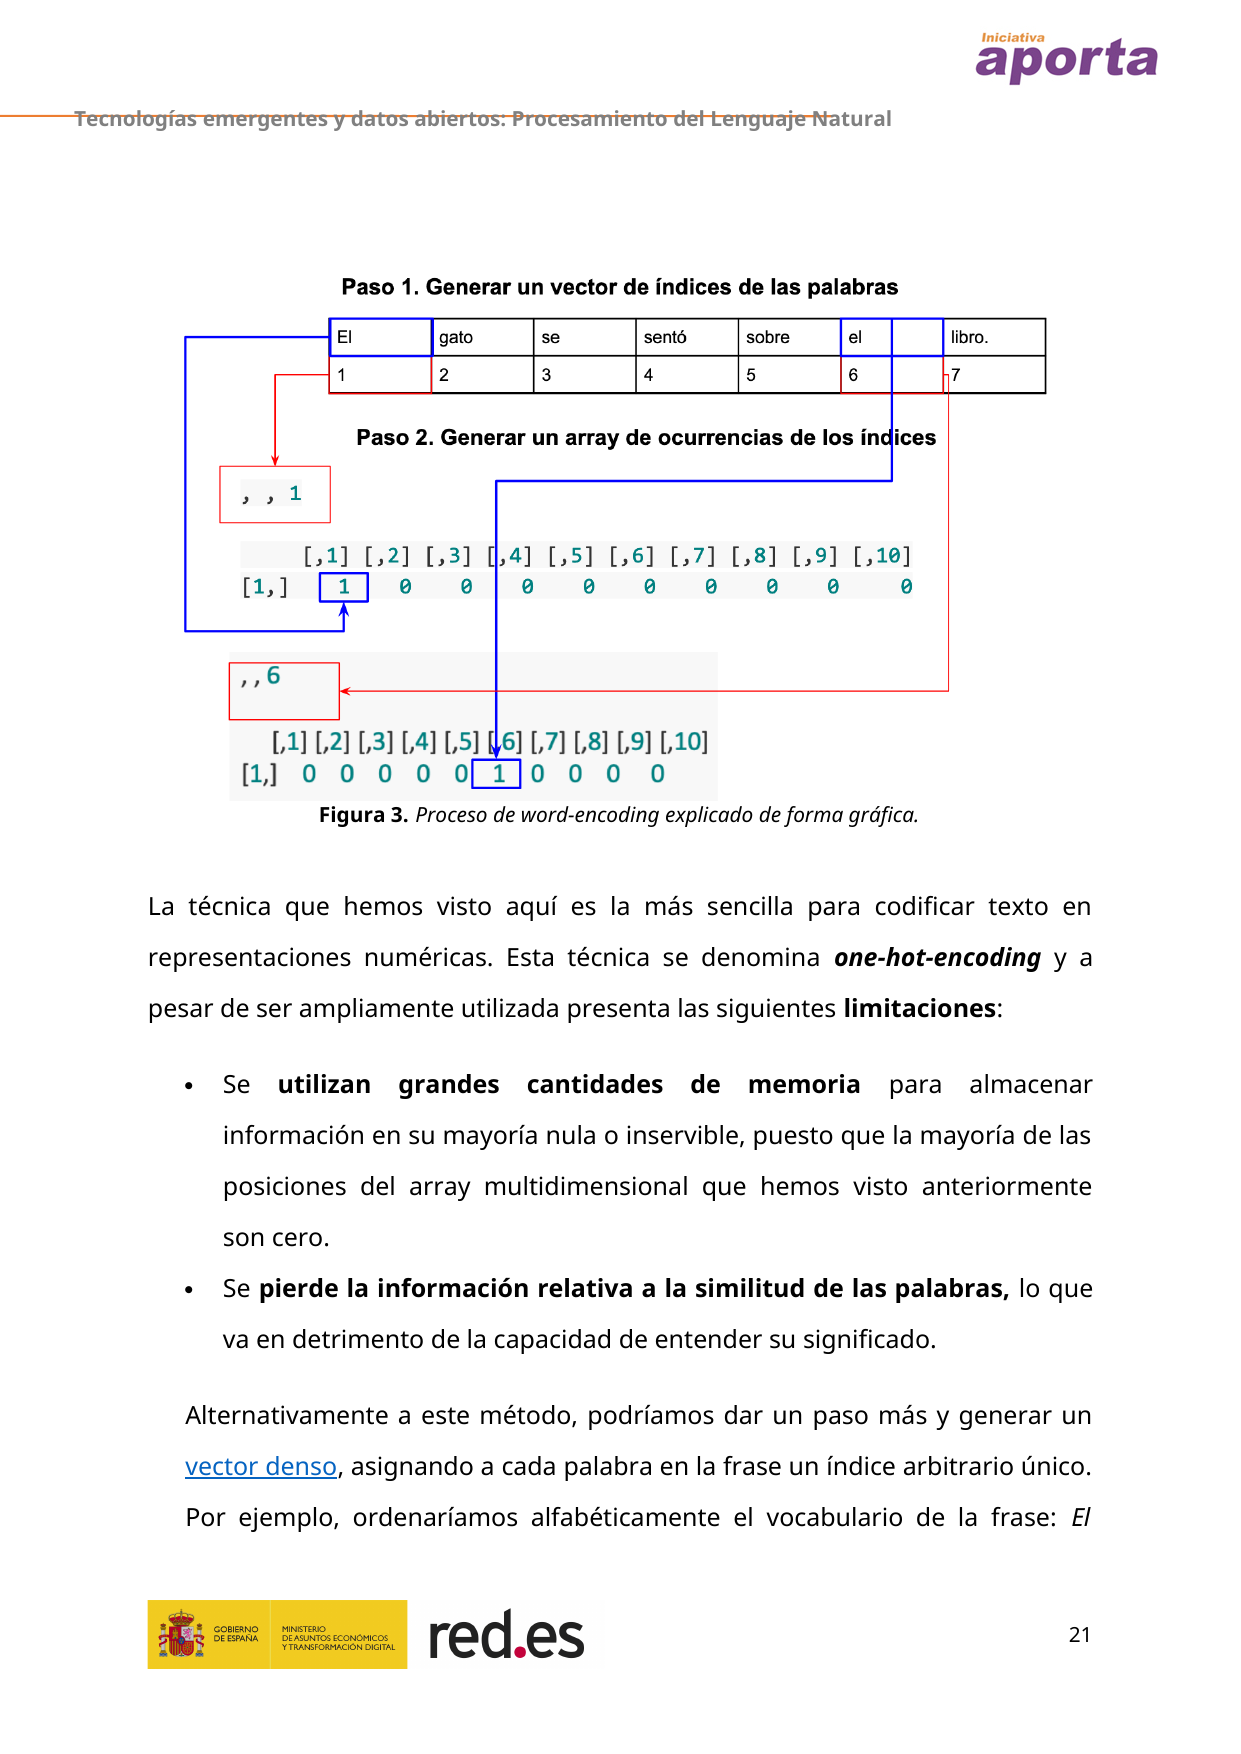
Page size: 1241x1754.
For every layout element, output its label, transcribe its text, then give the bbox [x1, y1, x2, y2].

picture [147, 1600, 605, 1669]
picture [972, 26, 1160, 88]
text Figura 3. Proceso de word-encoding explicado de forma gráfica. [148, 801, 1093, 829]
text La técnica que hemos visto aquí es la más sencilla para codificar texto en representaciones numéricas. Esta técnica se denomina one-hot-encoding y a pesar de ser ampliamente utilizada presenta las siguientes limitaciones: [148, 888, 1093, 1024]
picture [147, 203, 1094, 801]
list Se pierde la información relativa a la similitud de las palabras, lo que va en detrimento de la capacidad de entender su significado. [185, 1270, 1093, 1356]
list Se utilizan grandes cantidades de memoria para almacenar información en su mayoría nula o inservible, puesto que la mayoría de las posiciones del array multidimensional que hemos visto anteriormente son cero. [185, 1066, 1093, 1253]
